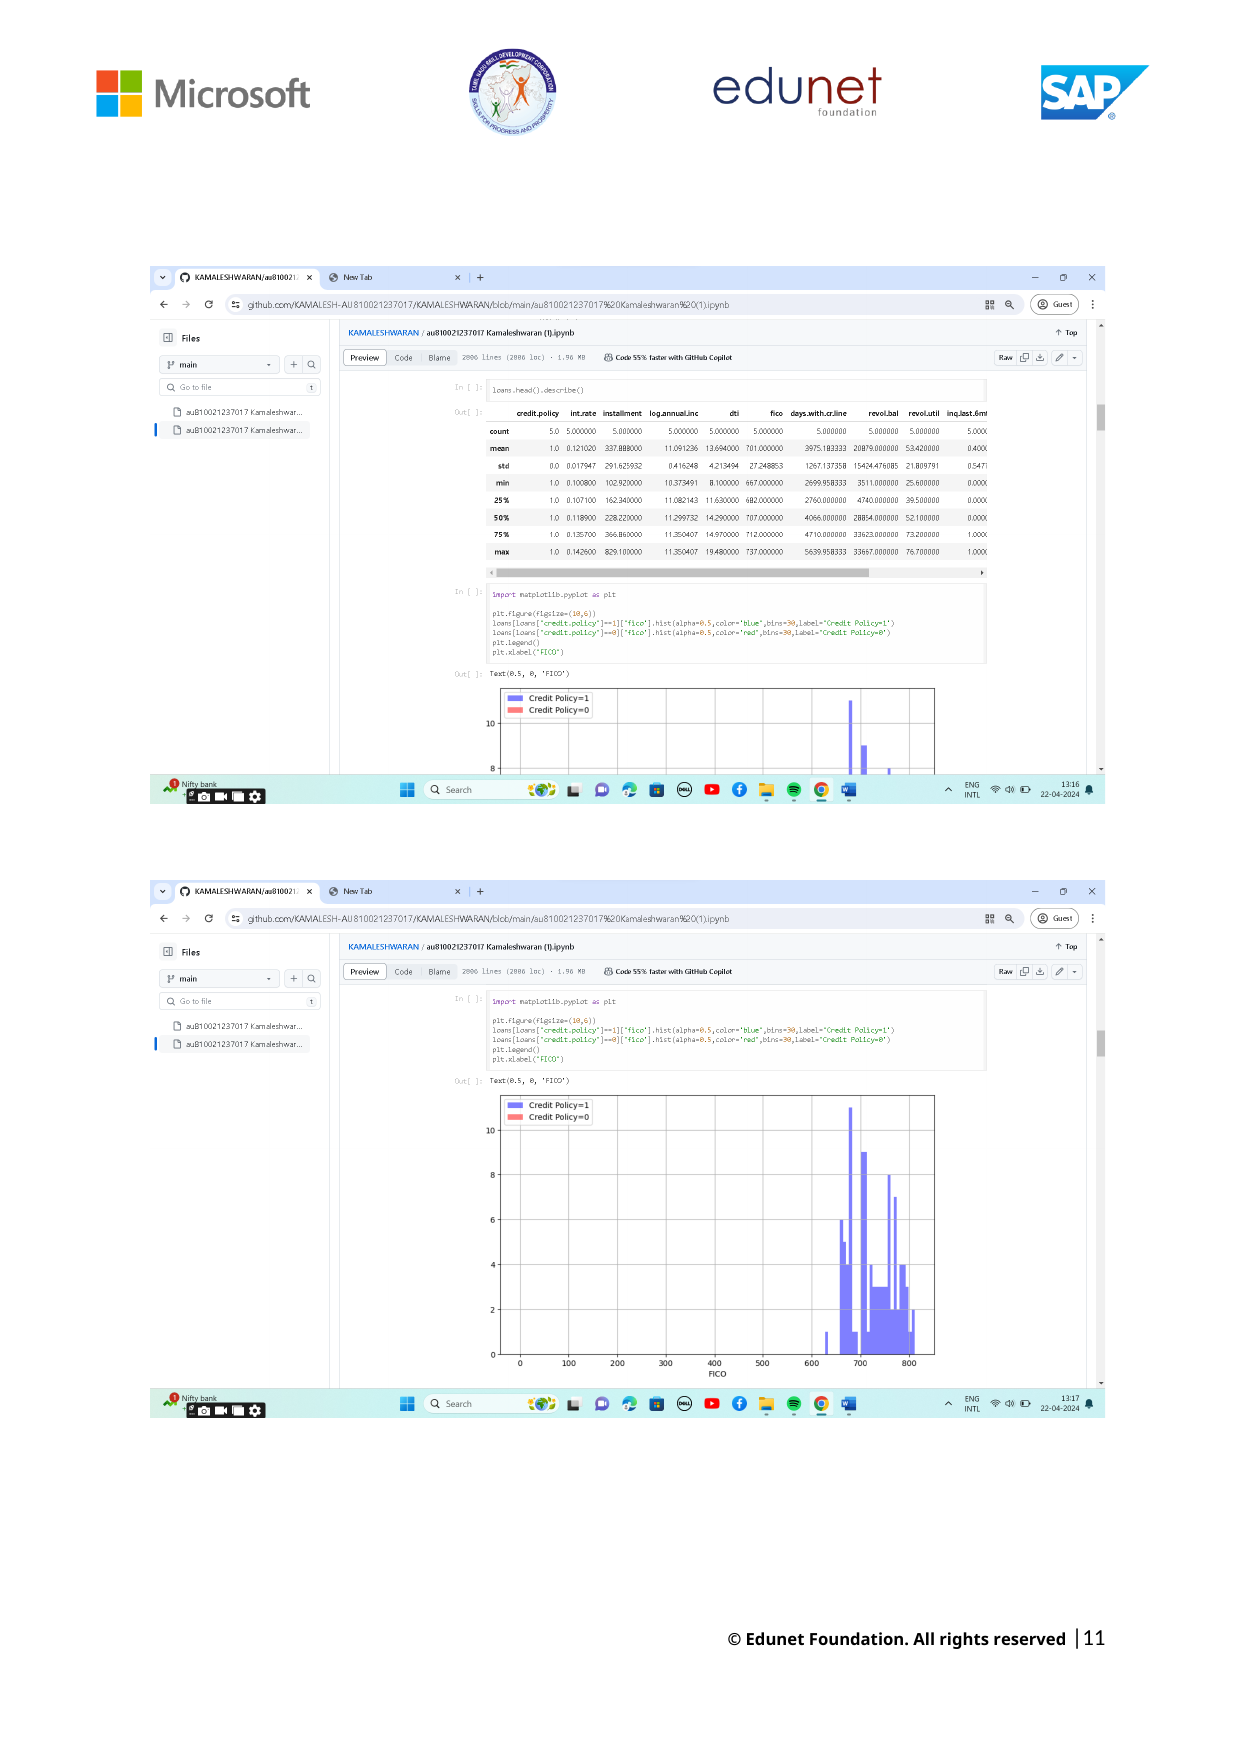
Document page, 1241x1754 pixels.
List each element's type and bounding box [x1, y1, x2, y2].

picture [1039, 63, 1151, 121]
picture [91, 65, 316, 121]
picture [706, 60, 889, 122]
picture [466, 45, 558, 137]
picture [150, 880, 1106, 1418]
picture [150, 266, 1106, 804]
